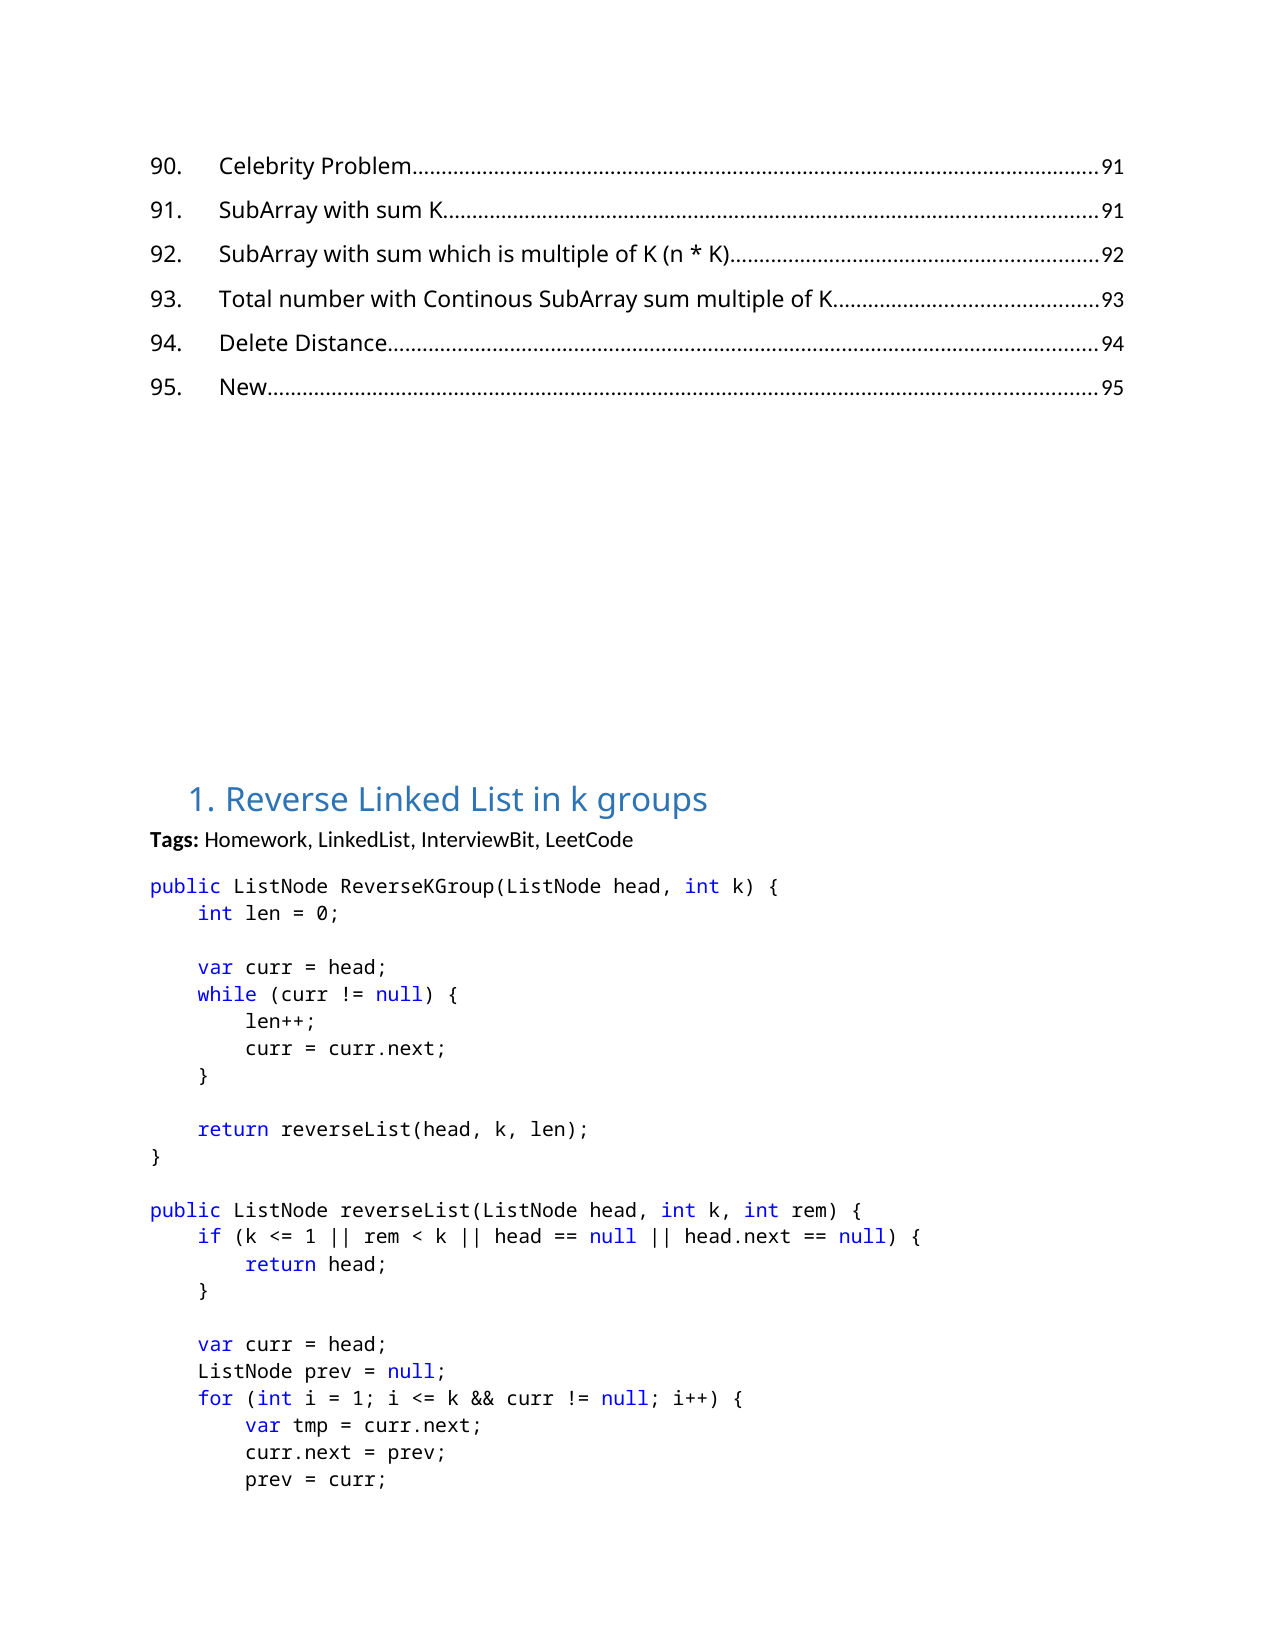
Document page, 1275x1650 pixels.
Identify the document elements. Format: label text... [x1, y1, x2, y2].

text for (int i = 1; i <= k && curr != null; i++) { [150, 1385, 1125, 1412]
text } [150, 1061, 1125, 1088]
text while (curr != null) { [150, 980, 1125, 1007]
text int len = 0; [150, 899, 1125, 926]
text if (k <= 1 || rem < k || head == null || head.next == null) { [150, 1223, 1125, 1250]
text len++; [150, 1007, 1125, 1034]
text public ListNode reverseList(ListNode head, int k, int rem) { [150, 1196, 1125, 1223]
text var tmp = curr.next; [150, 1412, 1125, 1439]
text public ListNode ReverseKGroup(ListNode head, int k) { [150, 872, 1125, 899]
text return reverseList(head, k, len); [150, 1115, 1125, 1142]
text curr.next = prev; [150, 1439, 1125, 1466]
text Tags: Homework, LinkedList, InterviewBit, LeetCode [150, 825, 1125, 853]
text var curr = head; [150, 953, 1125, 980]
text } [150, 1142, 1125, 1169]
subtitle Reverse Linked List in k groups [187, 776, 1125, 822]
text curr = curr.next; [150, 1034, 1125, 1061]
text ListNode prev = null; [150, 1358, 1125, 1385]
text prev = curr; [150, 1466, 1125, 1493]
text var curr = head; [150, 1331, 1125, 1358]
text } [150, 1277, 1125, 1304]
text return head; [150, 1250, 1125, 1277]
